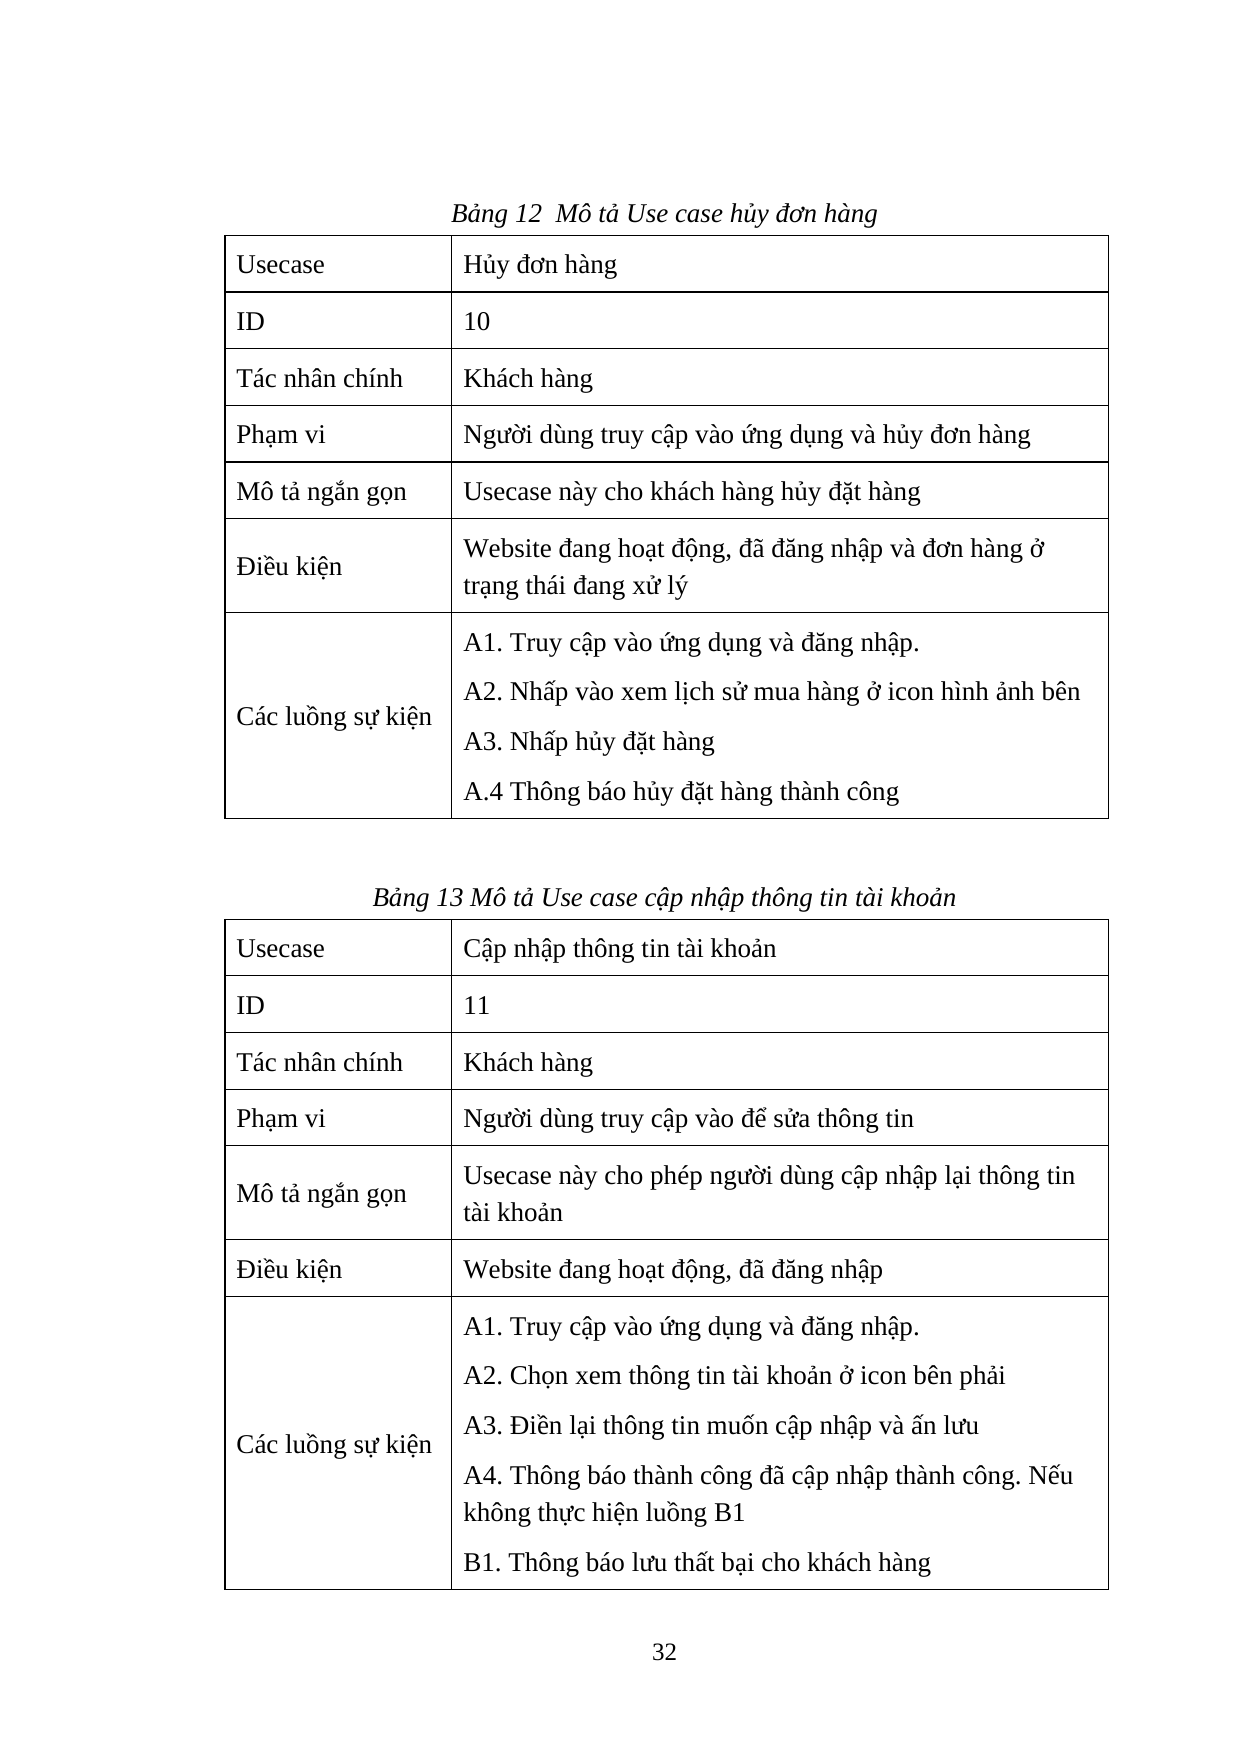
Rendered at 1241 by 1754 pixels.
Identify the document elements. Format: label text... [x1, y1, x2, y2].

table_cell Các luồng sự kiện [226, 613, 451, 818]
table_cell Điều kiện [226, 1240, 451, 1296]
table_header Cập nhập thông tin tài khoản [452, 920, 1108, 975]
table_header Usecase [226, 236, 451, 291]
table_cell Phạm vi [226, 1090, 451, 1145]
table_cell Điều kiện [226, 519, 451, 612]
table_cell Website đang hoạt động, đã đăng nhập và đơn hàng ở trạng thái đang xử lý [452, 519, 1108, 612]
table_cell Website đang hoạt động, đã đăng nhập [452, 1240, 1108, 1296]
table_cell Phạm vi [226, 406, 451, 461]
table_cell A1. Truy cập vào ứng dụng và đăng nhập. A2. Nhấp vào xem lịch sử mua hàng ở icon hình ảnh bên A3. Nhấp hủy đặt hàng A.4 Thông báo hủy đặt hàng thành công [452, 613, 1108, 818]
table_cell A1. Truy cập vào ứng dụng và đăng nhập. A2. Chọn xem thông tin tài khoản ở icon bên phải A3. Điền lại thông tin muốn cập nhập và ấn lưu A4. Thông báo thành công đã cập nhập thành công. Nếu không thực hiện luồng B1 B1. Thông báo lưu thất bại cho khách hàng [452, 1297, 1108, 1589]
table_cell 11 [452, 976, 1108, 1032]
table_cell Các luồng sự kiện [226, 1297, 451, 1589]
table_header Hủy đơn hàng [452, 236, 1108, 291]
table_cell Tác nhân chính [226, 349, 451, 405]
table_cell Mô tả ngắn gọn [226, 463, 451, 518]
table_header Usecase [226, 920, 451, 975]
table_cell Usecase này cho khách hàng hủy đặt hàng [452, 463, 1108, 518]
table_cell Mô tả ngắn gọn [226, 1146, 451, 1239]
table_cell Khách hàng [452, 349, 1108, 405]
table_cell 10 [452, 293, 1108, 348]
table_cell ID [226, 293, 451, 348]
table_cell Tác nhân chính [226, 1033, 451, 1089]
table_cell Người dùng truy cập vào ứng dụng và hủy đơn hàng [452, 406, 1108, 461]
table_cell ID [226, 976, 451, 1032]
text Bảng 13 Mô tả Use case cập nhập thông tin tài khoản [236, 881, 1092, 913]
text Bảng 12 Mô tả Use case hủy đơn hàng [236, 197, 1092, 229]
table_cell Người dùng truy cập vào để sửa thông tin [452, 1090, 1108, 1145]
table_cell Khách hàng [452, 1033, 1108, 1089]
table_cell Usecase này cho phép người dùng cập nhập lại thông tin tài khoản [452, 1146, 1108, 1239]
